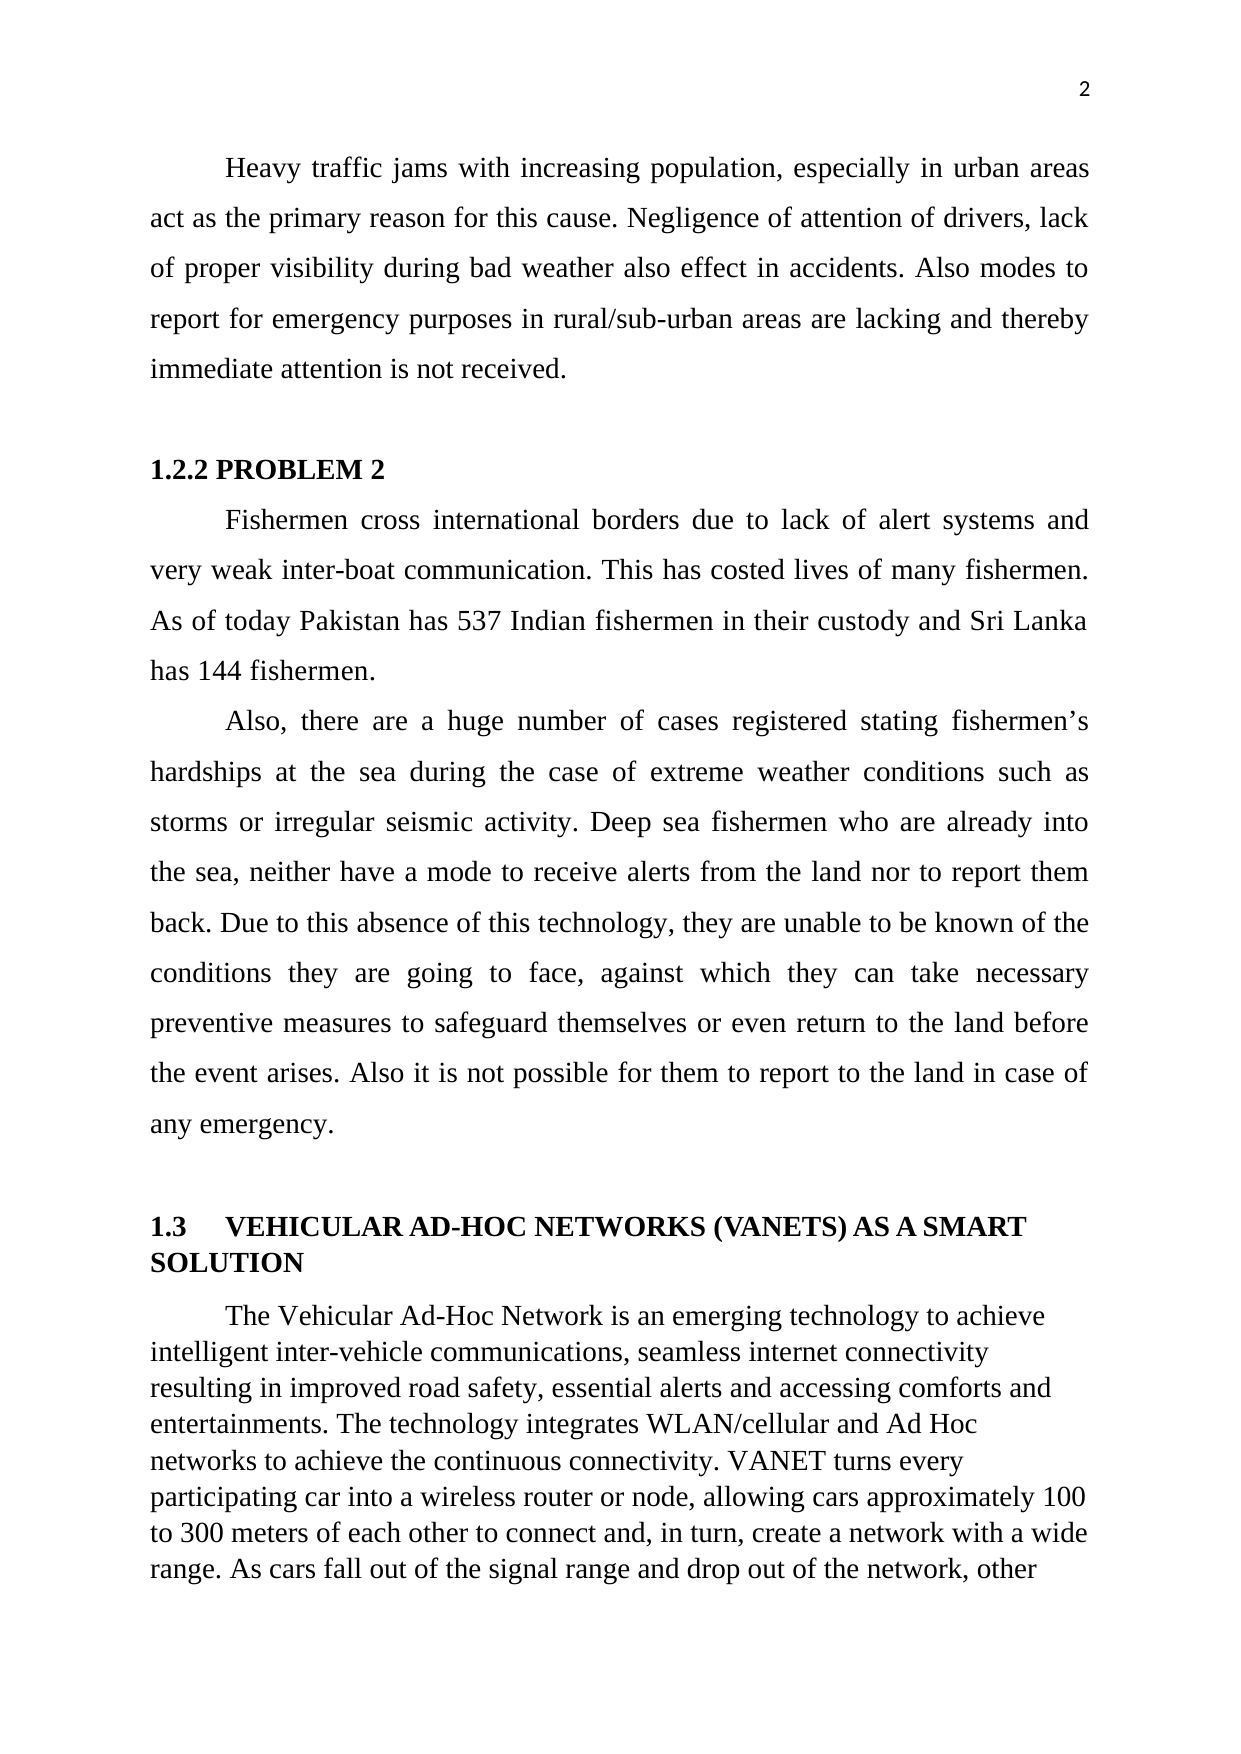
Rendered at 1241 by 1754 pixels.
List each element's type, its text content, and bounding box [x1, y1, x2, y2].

text Heavy traffic jams with increasing population, especially in urban areas act as the primary reason for this cause. Negligence of attention of drivers, lack of proper visibility during bad weather also effect in accidents. Also modes to report for emergency purposes in rural/sub-urban areas are lacking and thereby immediate attention is not received. [150, 150, 1090, 385]
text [150, 1298, 1090, 1584]
text Fishermen cross international borders due to lack of alert systems and very weak inter-boat communication. This has costed lives of many fishermen. As of today Pakistan has 537 Indian fishermen in their custody and Sri Lanka has 144 fishermen. [150, 502, 1090, 687]
text 1.3 VEHICULAR AD-HOC NETWORKS (VANETS) AS A SMART SOLUTION [150, 1209, 1090, 1279]
text Also, there are a huge number of cases registered stating fishermen’s hardships at the sea during the case of extreme weather conditions such as storms or irregular seismic activity. Deep sea fishermen who are already into the sea, neither have a mode to receive alerts from the land nor to report them back. Due to this absence of this technology, they are unable to be known of the conditions they are going to face, against which they can take necessary preventive measures to safeguard themselves or even return to the land before the event arises. Also it is not possible for them to report to the land in case of any emergency. [150, 703, 1090, 1139]
text 1.2.2 PROBLEM 2 [150, 452, 1090, 485]
